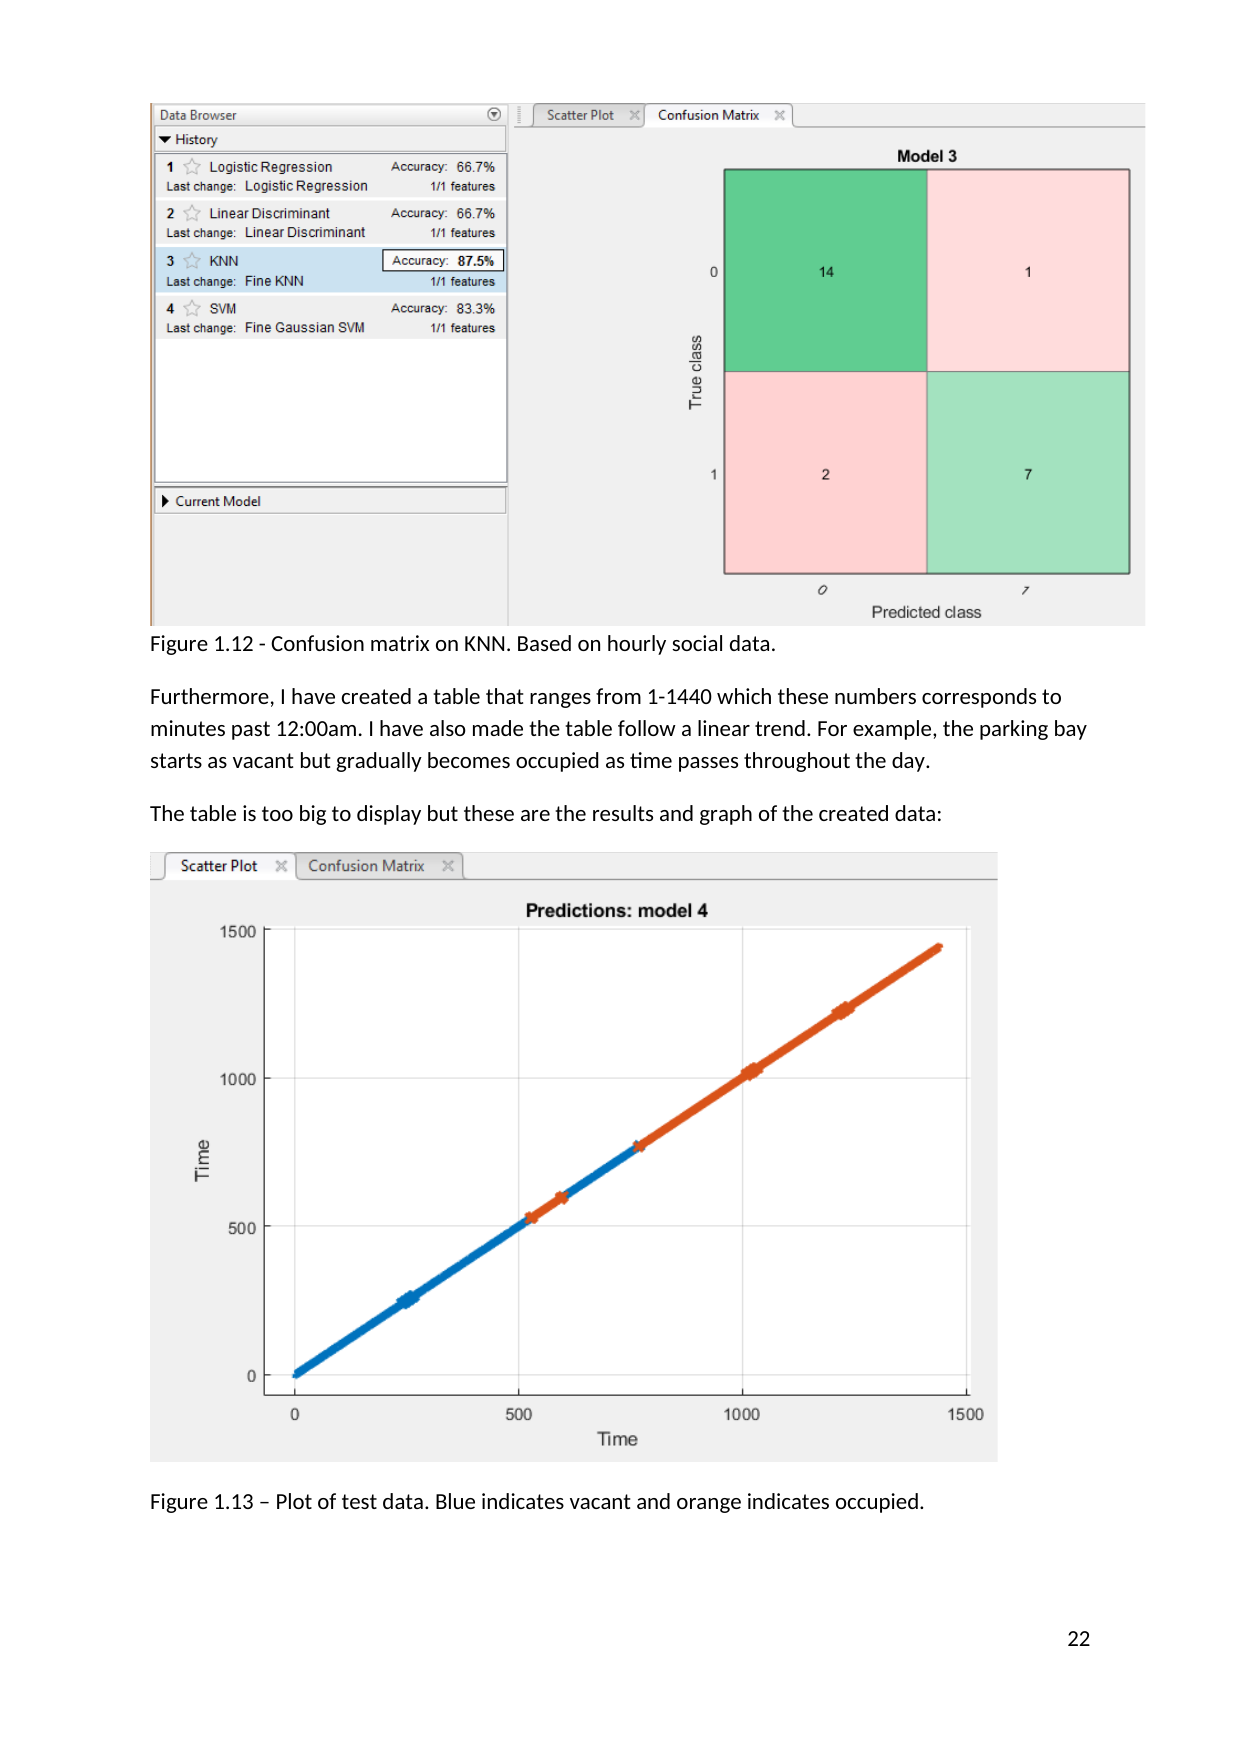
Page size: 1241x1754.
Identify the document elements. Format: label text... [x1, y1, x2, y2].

text Furthermore, I have created a table that ranges from 1-1440 which these numbers corresponds to minutes past 12:00am. I have also made the table follow a linear trend. For example, the parking bay starts as vacant but gradually becomes occupied as time passes throughout the day. [150, 682, 1090, 774]
picture [150, 852, 998, 1462]
text The table is too big to display but these are the results and graph of the created data: [150, 799, 1090, 828]
text Figure 1.12 - Confusion matrix on KNN. Based on hourly social data. [150, 626, 1090, 657]
picture [150, 103, 1146, 626]
text Figure 1.13 – Plot of test data. Blue indicates vacant and orange indicates occupied. [150, 1487, 1090, 1515]
